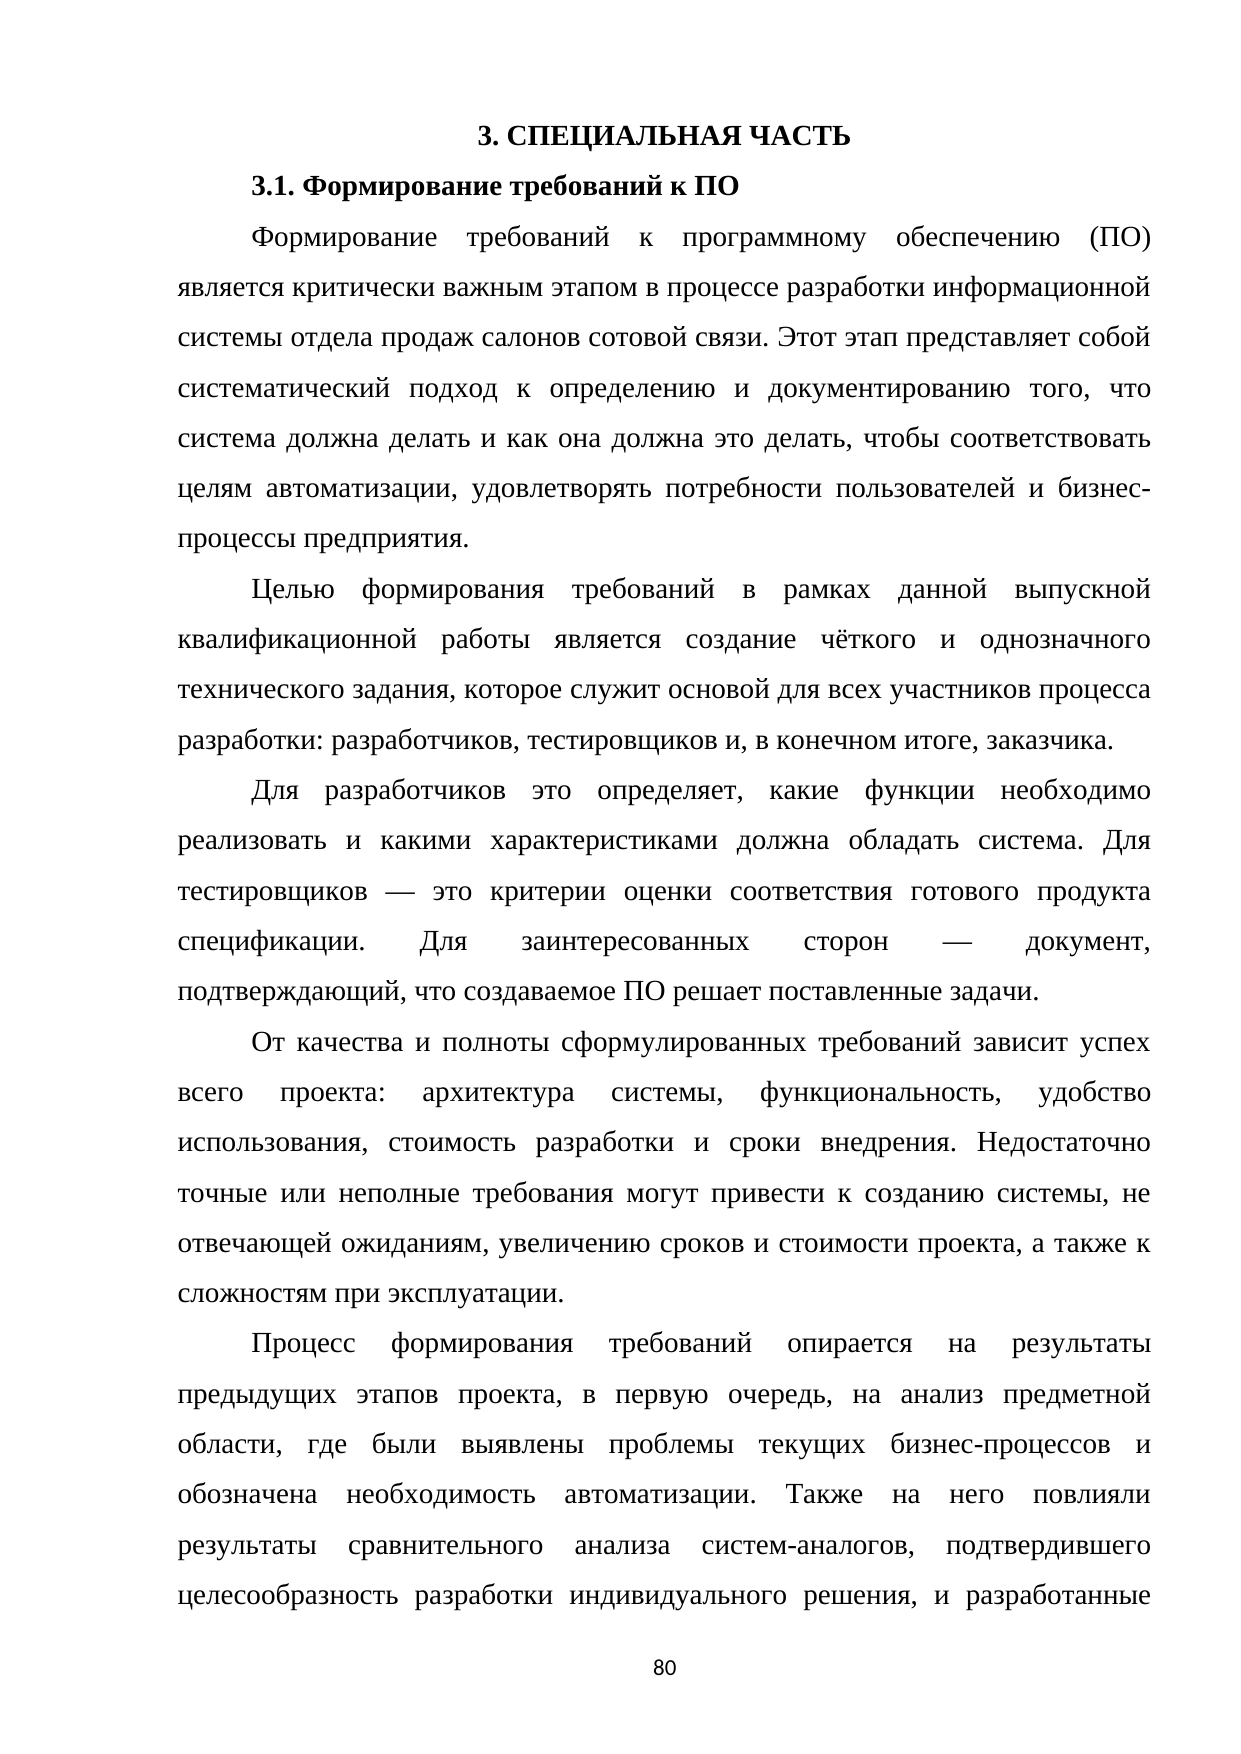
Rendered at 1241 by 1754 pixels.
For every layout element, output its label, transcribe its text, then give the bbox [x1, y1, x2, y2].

text Целью формирования требований в рамках данной выпускной квалификационной работы является создание чёткого и однозначного технического задания, которое служит основой для всех участников процесса разработки: разработчиков, тестировщиков и, в конечном итоге, заказчика. [177, 571, 1152, 755]
subtitle 3. СПЕЦИАЛЬНАЯ ЧАСТЬ [177, 118, 1152, 152]
subtitle 3.1. Формирование требований к ПО [177, 168, 1152, 202]
text Формирование требований к программному обеспечению (ПО) является критически важным этапом в процессе разработки информационной системы отдела продаж салонов сотовой связи. Этот этап представляет собой систематический подход к определению и документированию того, что система должна делать и как она должна это делать, чтобы соответствовать целям автоматизации, удовлетворять потребности пользователей и бизнес-процессы предприятия. [177, 219, 1152, 554]
text От качества и полноты сформулированных требований зависит успех всего проекта: архитектура системы, функциональность, удобство использования, стоимость разработки и сроки внедрения. Недостаточно точные или неполные требования могут привести к созданию системы, не отвечающей ожиданиям, увеличению сроков и стоимости проекта, а также к сложностям при эксплуатации. [177, 1024, 1152, 1309]
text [177, 1326, 1152, 1611]
text Для разработчиков это определяет, какие функции необходимо реализовать и какими характеристиками должна обладать система. Для тестировщиков — это критерии оценки соответствия готового продукта спецификации. Для заинтересованных сторон — документ, подтверждающий, что создаваемое ПО решает поставленные задачи. [177, 772, 1152, 1007]
